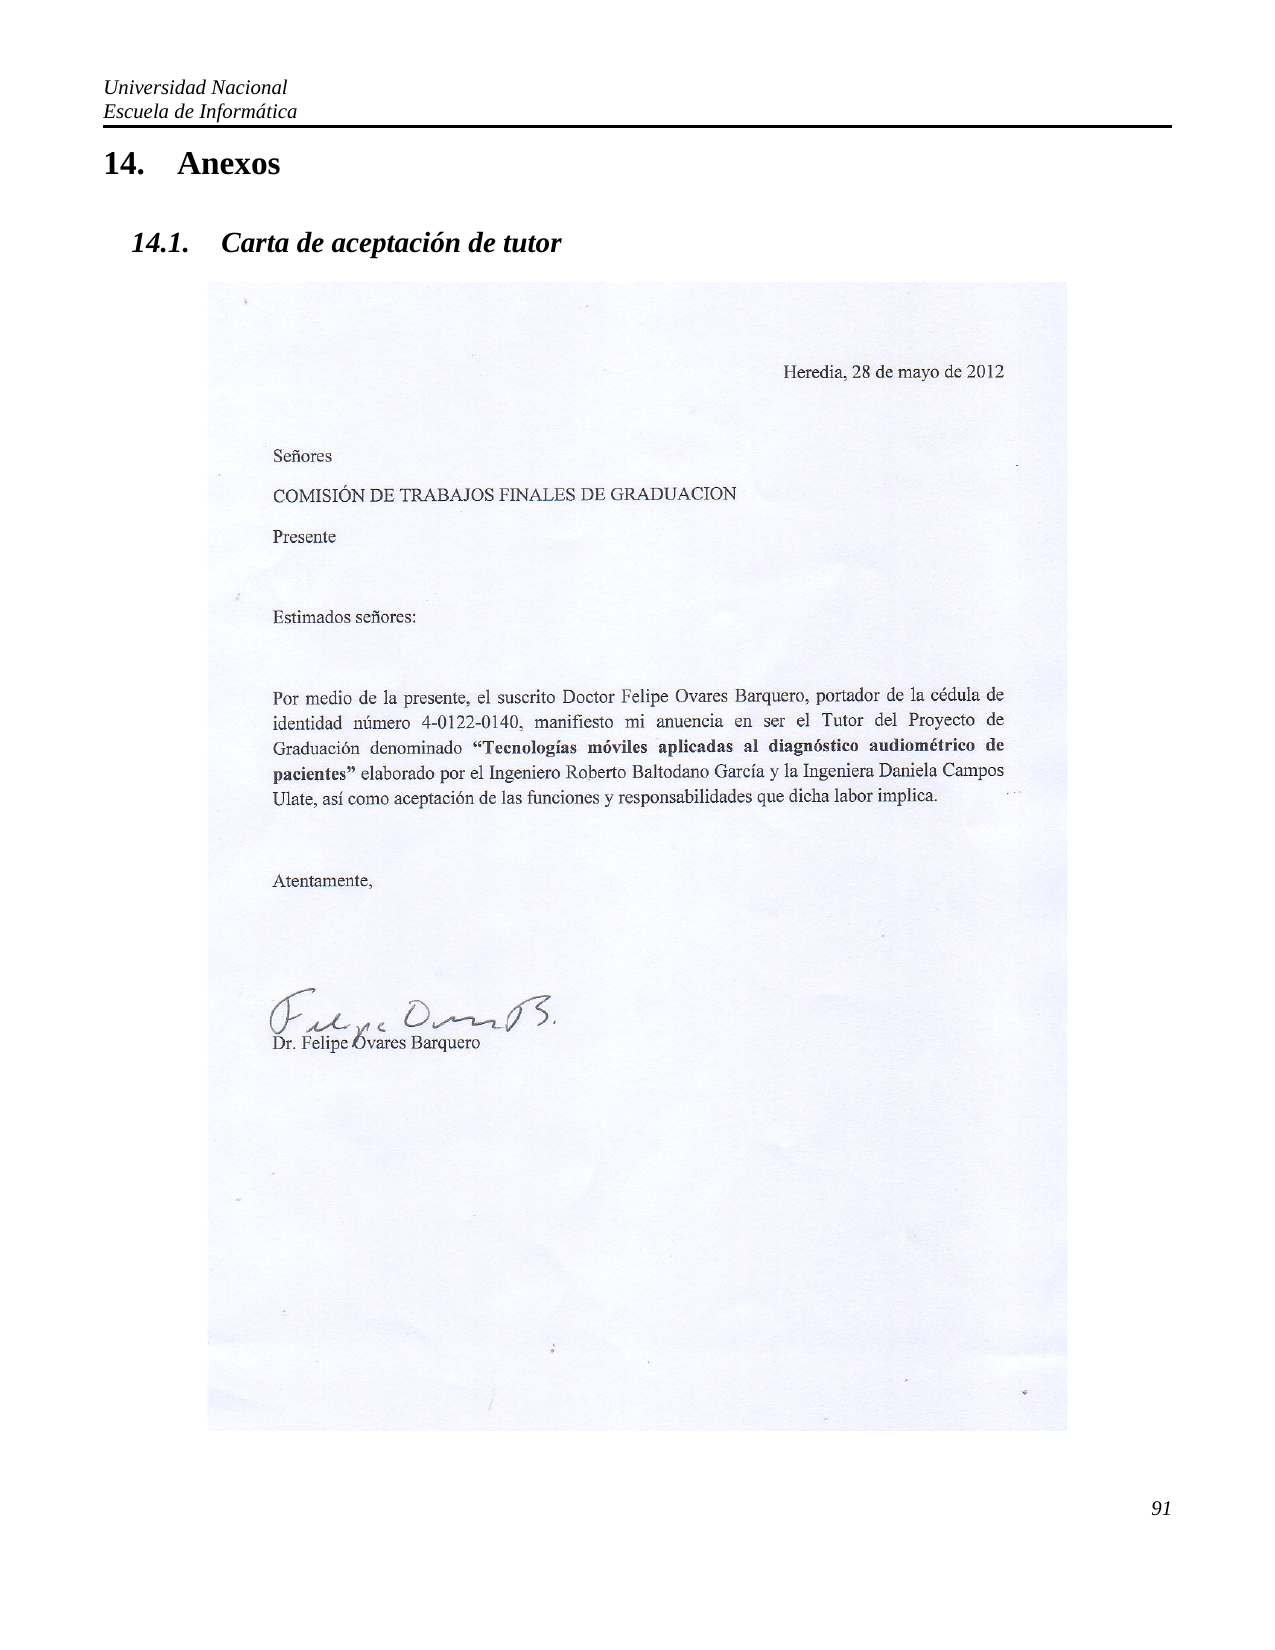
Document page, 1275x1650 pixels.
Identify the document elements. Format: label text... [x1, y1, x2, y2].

picture [207, 282, 1068, 1431]
text Anexos [103, 143, 1172, 181]
text Carta de aceptación de tutor [131, 226, 1172, 259]
